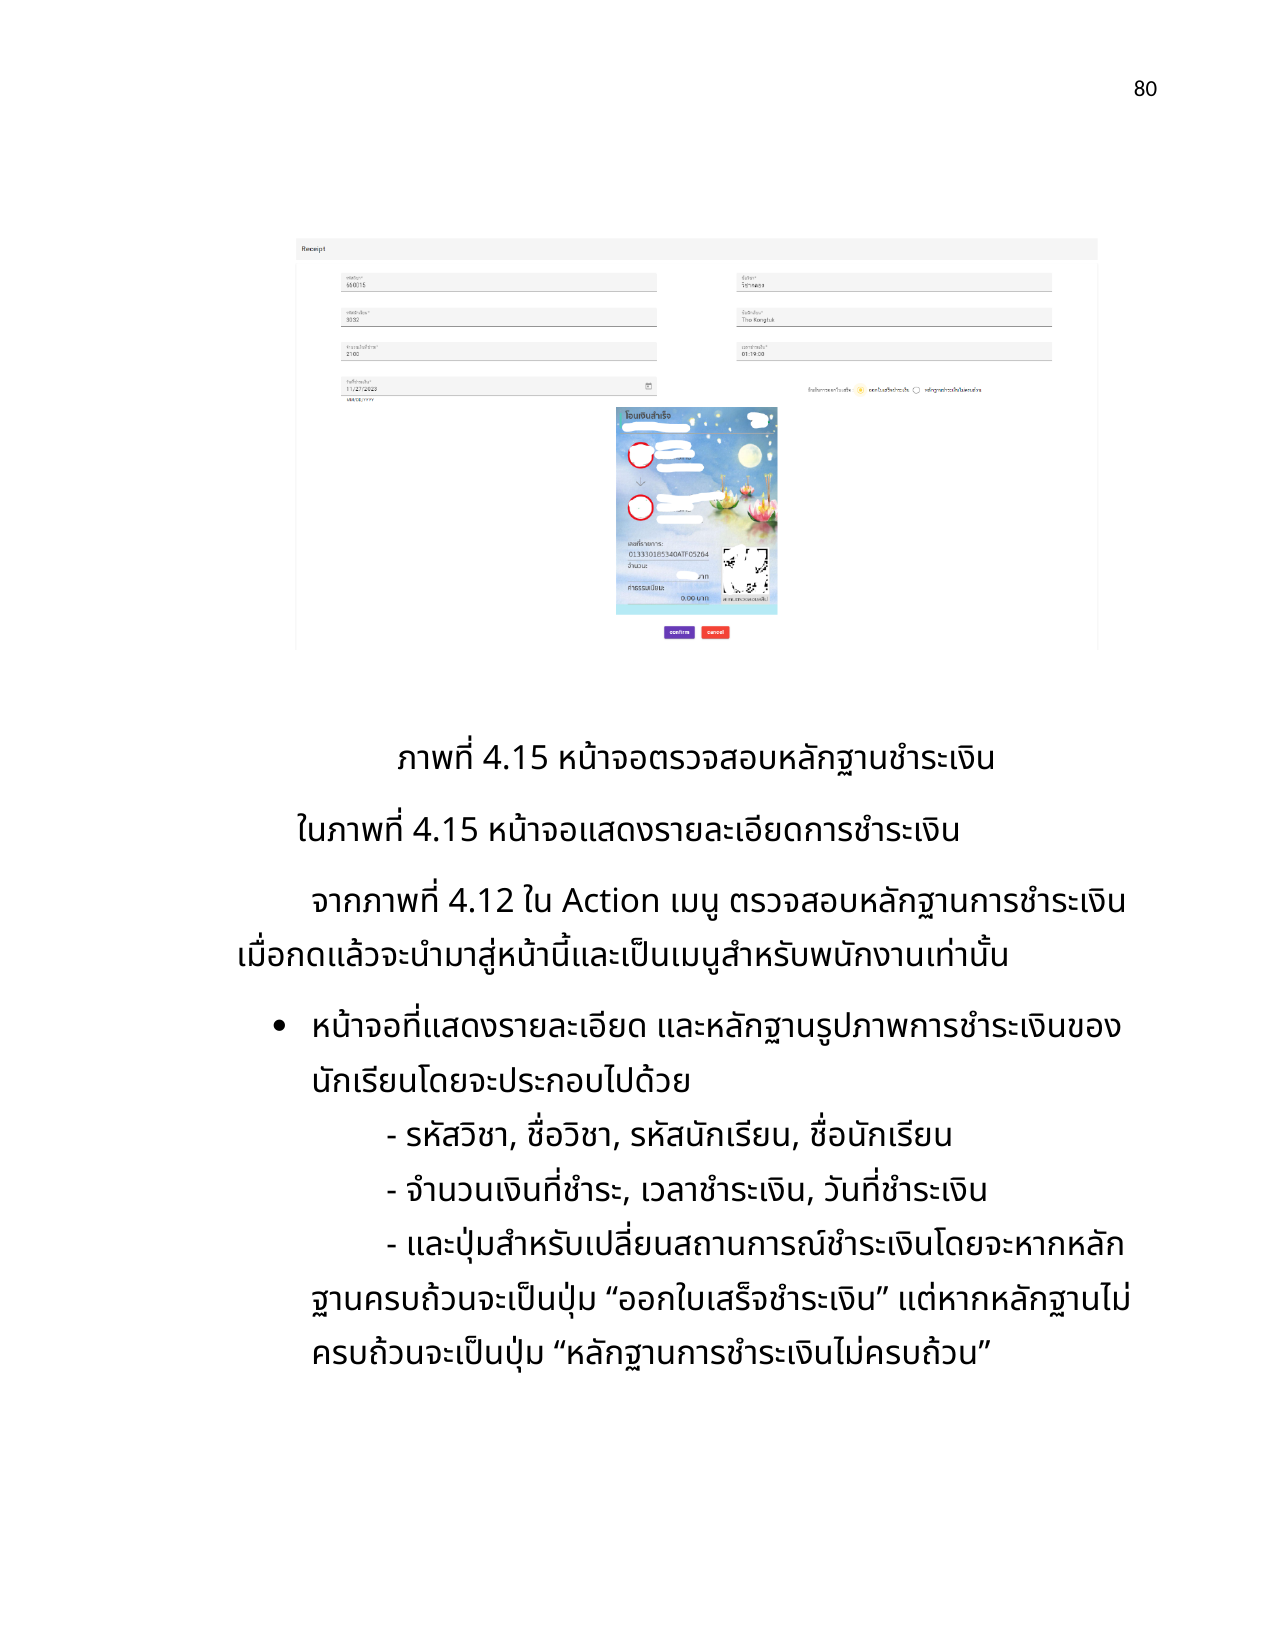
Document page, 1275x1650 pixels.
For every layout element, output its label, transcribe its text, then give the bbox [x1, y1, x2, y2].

text ในภาพที่ 4.15 หน้าจอแสดงรายละเอียดการชำระเงิน [236, 805, 1157, 856]
text จากภาพที่ 4.12 ใน Action เมนู ตรวจสอบหลักฐานการชำระเงิน เมื่อกดแล้วจะนำมาสู่หน้านี้และเป็นเมนูสำหรับพนักงานเท่านั้น [236, 877, 1157, 982]
list - และปุ่มสำหรับเปลี่ยนสถานการณ์ชำระเงินโดยจะหากหลักฐานครบถ้วนจะเป็นปุ่ม “ออกใบเสร็จชำระเงิน” แต่หากหลักฐานไม่ครบถ้วนจะเป็นปุ่ม “หลักฐานการชำระเงินไม่ครบถ้วน” [311, 1220, 1157, 1379]
text ภาพที่ 4.15 หน้าจอตรวจสอบหลักฐานชำระเงิน [236, 734, 1157, 785]
list - จำนวนเงินที่ชำระ, เวลาชำระเงิน, วันที่ชำระเงิน [311, 1166, 1157, 1216]
list หน้าจอที่แสดงรายละเอียด และหลักฐานรูปภาพการชำระเงินของนักเรียนโดยจะประกอบไปด้วย [274, 1002, 1157, 1107]
list - รหัสวิชา, ชื่อวิชา, รหัสนักเรียน, ชื่อนักเรียน [311, 1111, 1157, 1162]
picture [292, 236, 1101, 650]
